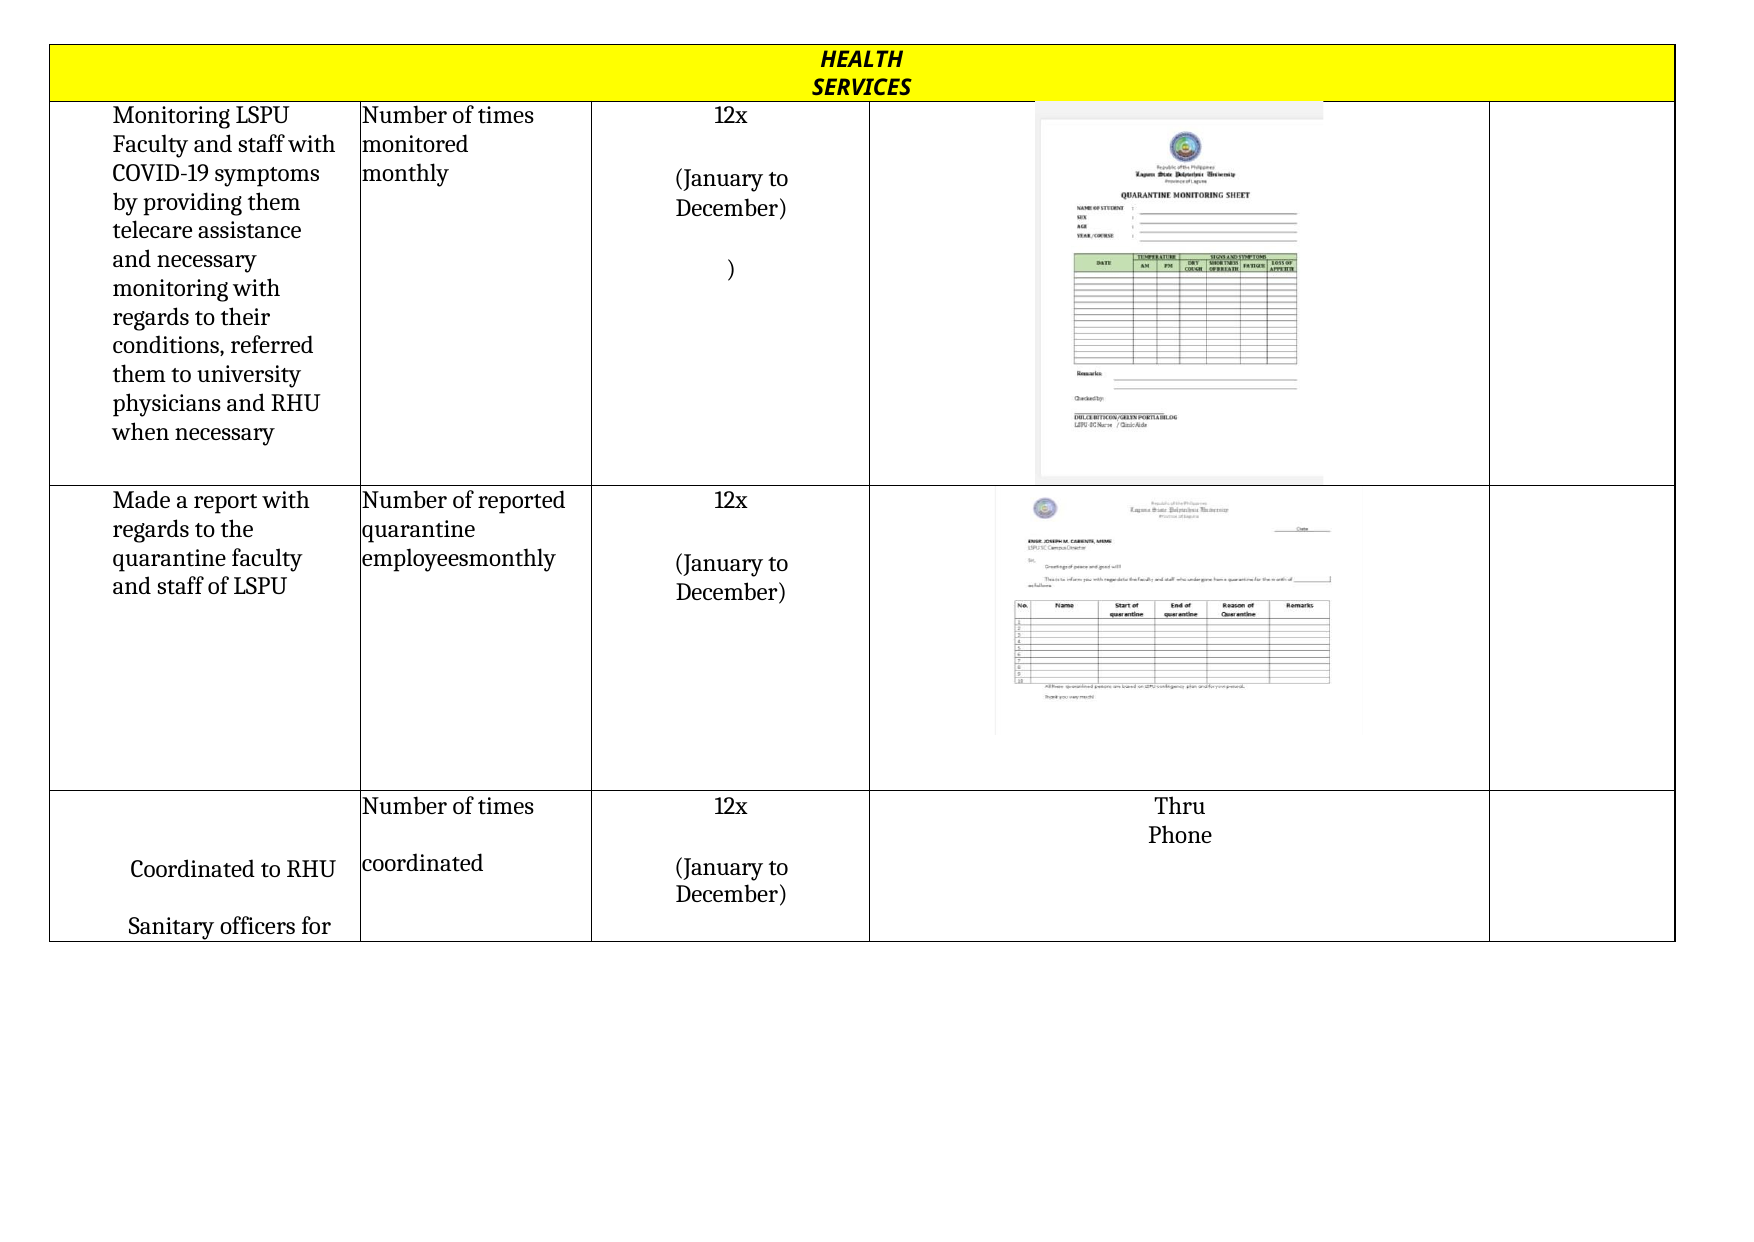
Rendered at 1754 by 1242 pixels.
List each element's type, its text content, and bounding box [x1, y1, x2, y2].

table_cell 12x (January to December) [592, 791, 869, 941]
table_cell 12x (January to December) [592, 486, 869, 790]
table_cell [870, 102, 1035, 485]
table_cell Coordinated to RHU Sanitary officers for [50, 791, 360, 941]
table_cell [1490, 791, 1674, 941]
table_cell Number of times monitored monthly [361, 102, 591, 485]
table_cell Monitoring LSPU Faculty and staff with COVID-19 symptoms by providing them telecare assistance and necessary monitoring with regards to their conditions, referred them to university physicians and RHU when necessary [50, 102, 360, 485]
table_cell Made a report with regards to the quarantine faculty and staff of LSPU [50, 486, 360, 790]
table_cell [870, 486, 1489, 790]
table_cell [1324, 102, 1489, 485]
table_cell [1490, 102, 1674, 485]
picture [1035, 101, 1324, 485]
table_cell Number of times coordinated [361, 791, 591, 941]
table_cell [1490, 486, 1674, 790]
table_cell Number of reported quarantine employeesmonthly [361, 486, 591, 790]
table_cell 12x (January to December) ) [592, 102, 869, 485]
table_header HEALTH SERVICES [50, 45, 1674, 101]
picture [994, 486, 1363, 735]
table_cell Thru Phone [870, 791, 1489, 941]
